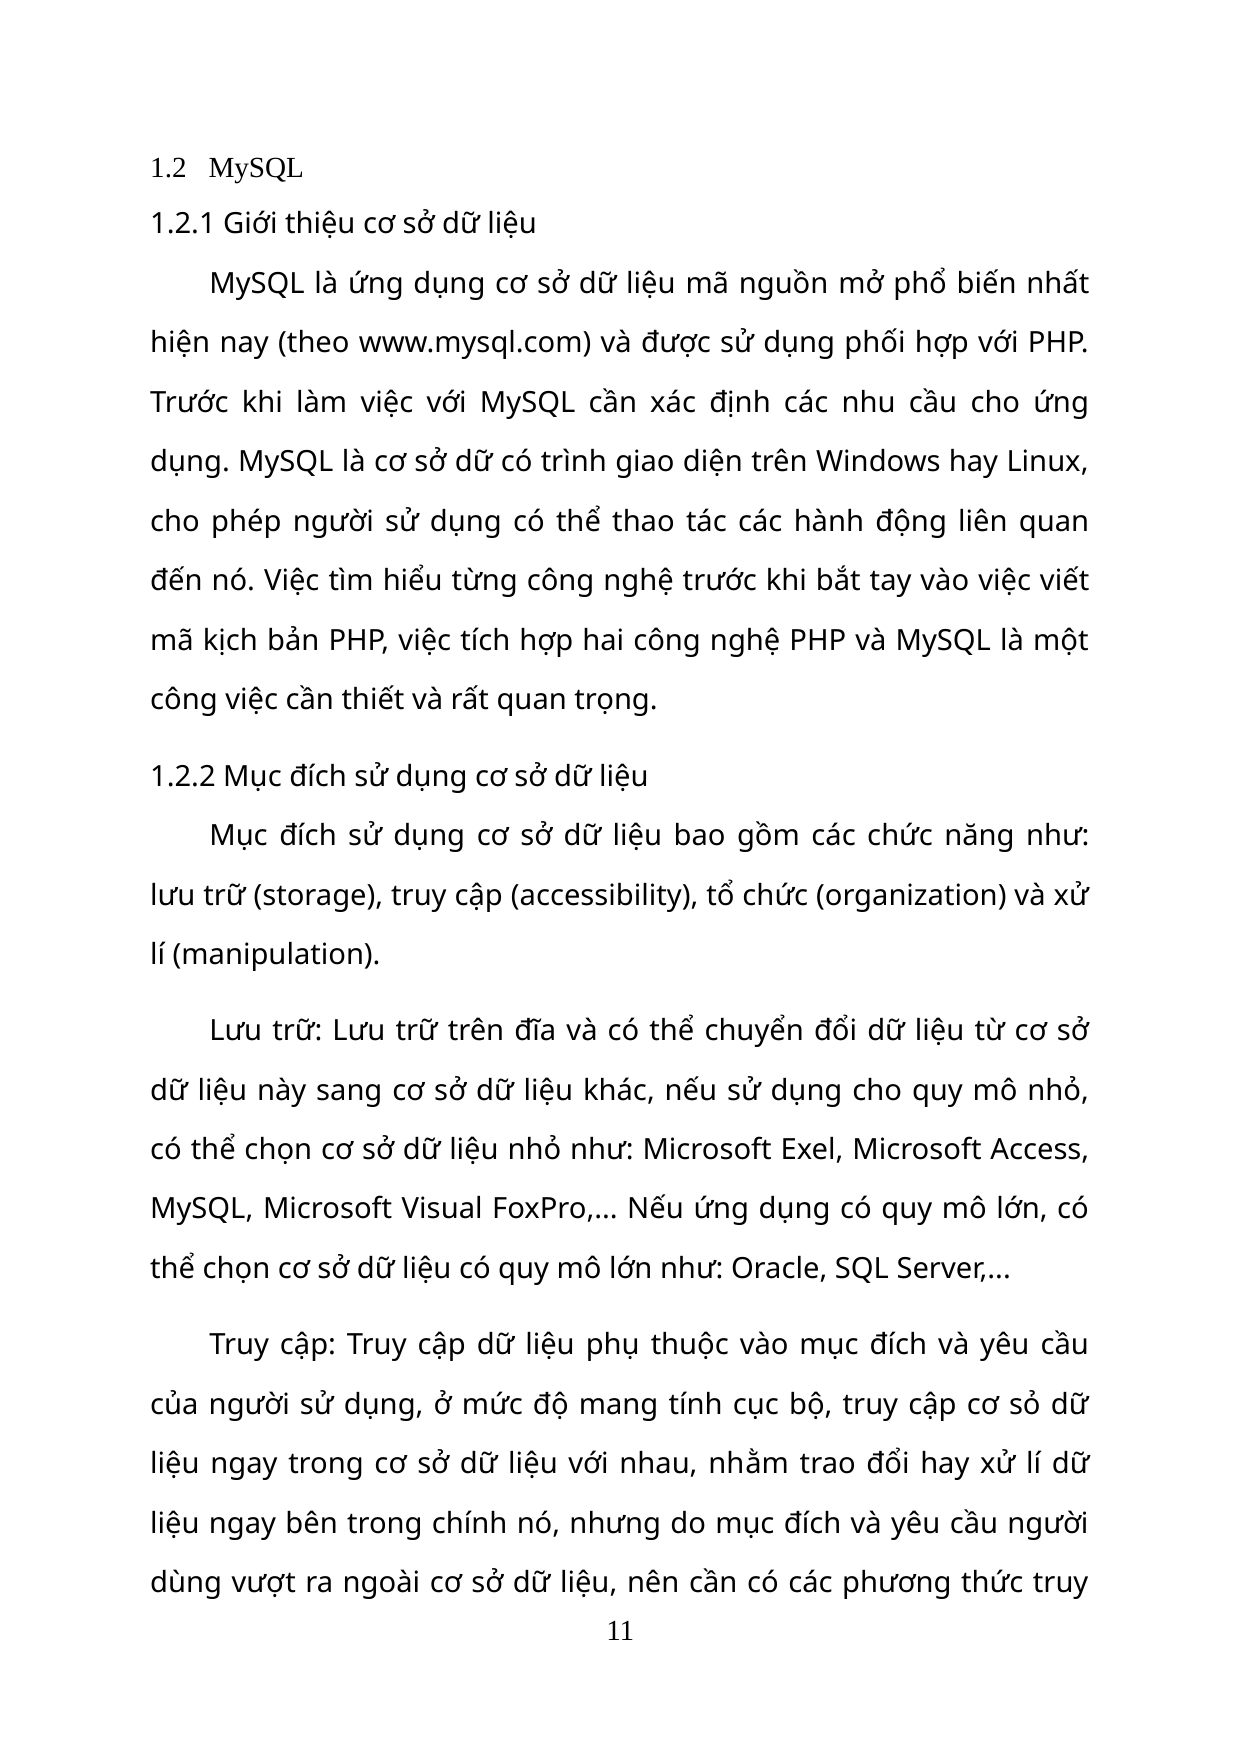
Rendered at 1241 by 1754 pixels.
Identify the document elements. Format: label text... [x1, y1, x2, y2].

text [150, 1323, 1090, 1601]
subtitle 1.2.1 Giới thiệu cơ sở dữ liệu [150, 203, 1090, 242]
subtitle 1.2.2 Mục đích sử dụng cơ sở dữ liệu [150, 755, 1090, 794]
text MySQL là ứng dụng cơ sở dữ liệu mã nguồn mở phổ biến nhất hiện nay (theo www.mysql.com) và được sử dụng phối hợp với PHP. Trước khi làm việc với MySQL cần xác định các nhu cầu cho ứng dụng. MySQL là cơ sở dữ có trình giao diện trên Windows hay Linux, cho phép người sử dụng có thể thao tác các hành động liên quan đến nó. Việc tìm hiểu từng công nghệ trước khi bắt tay vào việc viết mã kịch bản PHP, việc tích hợp hai công nghệ PHP và MySQL là một công việc cần thiết và rất quan trọng. [150, 262, 1090, 718]
text Mục đích sử dụng cơ sở dữ liệu bao gồm các chức năng như: lưu trữ (storage), truy cập (accessibility), tổ chức (organization) và xử lí (manipulation). [150, 814, 1090, 973]
text Lưu trữ: Lưu trữ trên đĩa và có thể chuyển đổi dữ liệu từ cơ sở dữ liệu này sang cơ sở dữ liệu khác, nếu sử dụng cho quy mô nhỏ, có thể chọn cơ sở dữ liệu nhỏ như: Microsoft Exel, Microsoft Access, MySQL, Microsoft Visual FoxPro,... Nếu ứng dụng có quy mô lớn, có thể chọn cơ sở dữ liệu có quy mô lớn như: Oracle, SQL Server,... [150, 1009, 1090, 1287]
text 1.2 MySQL [150, 150, 1090, 183]
